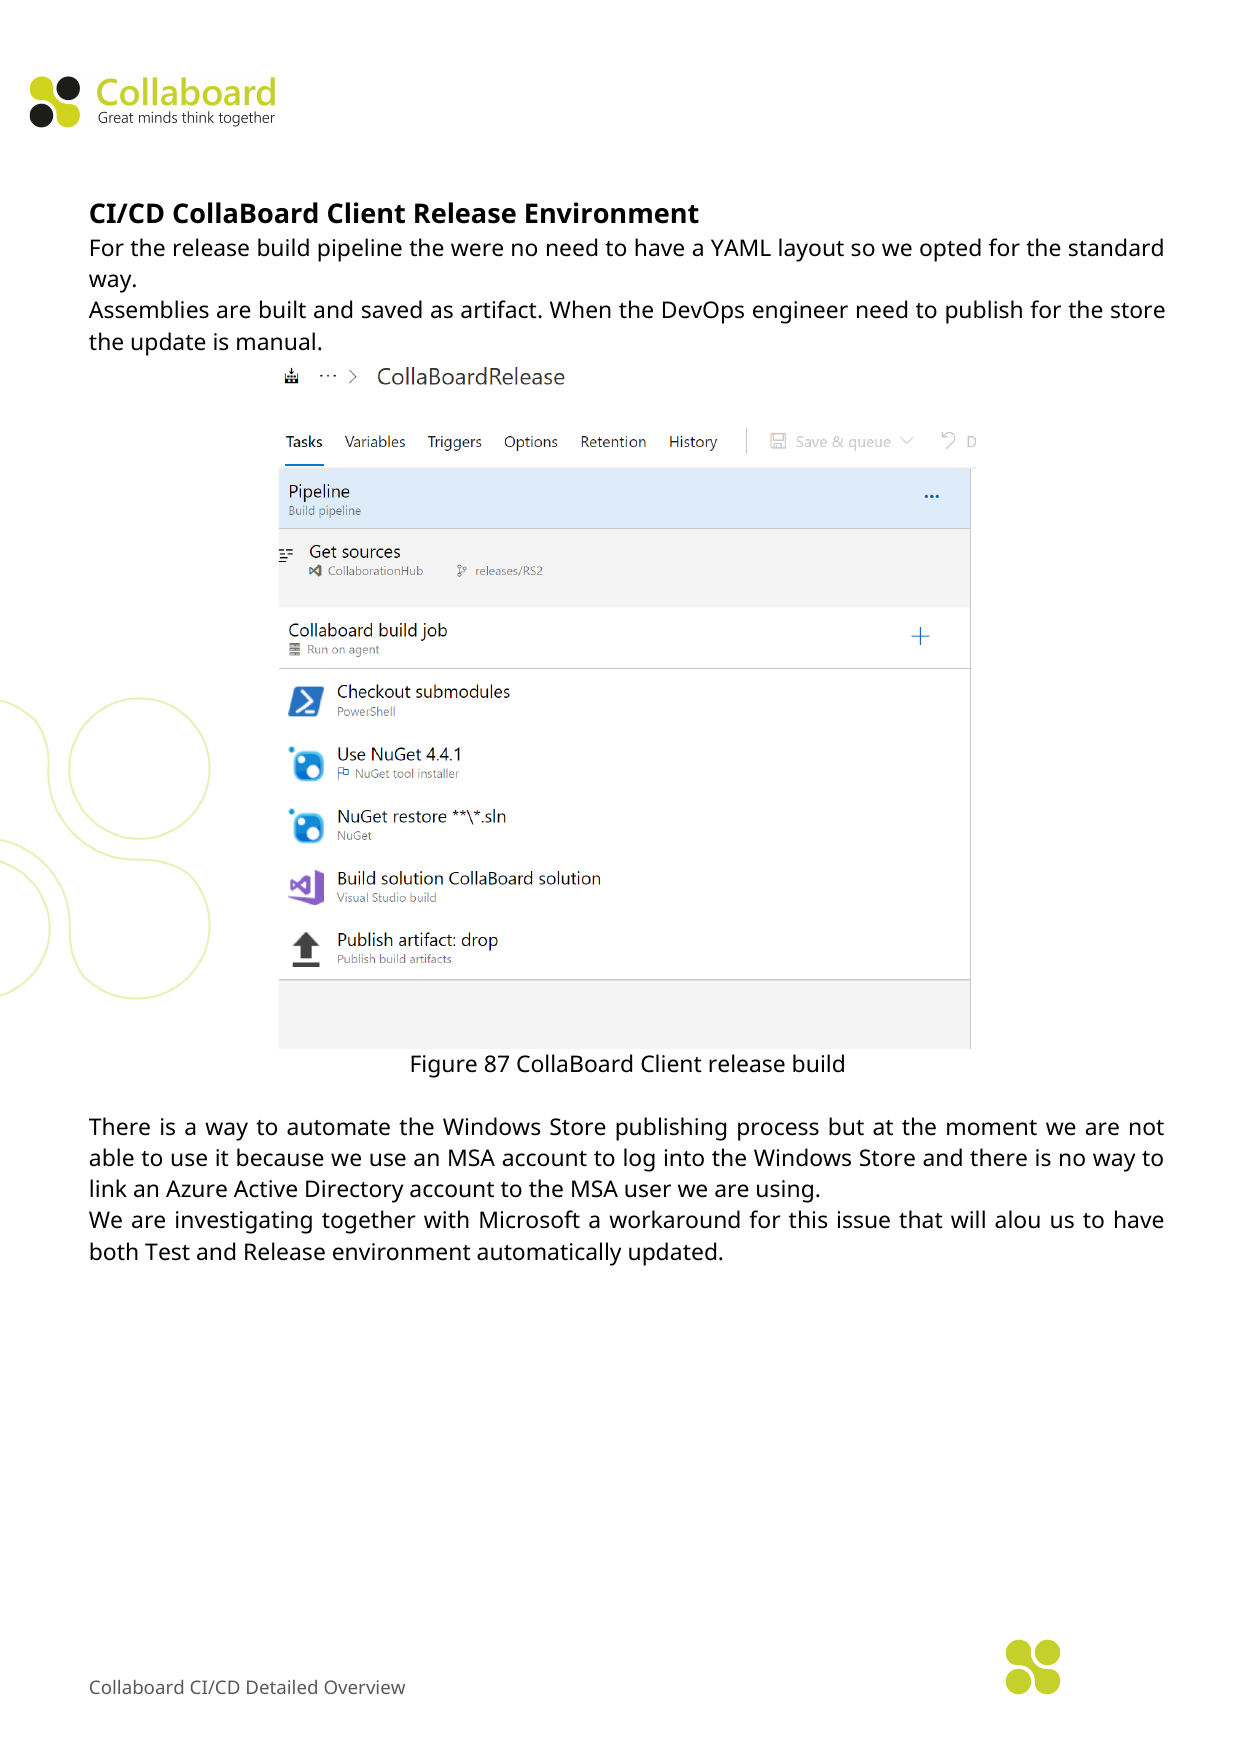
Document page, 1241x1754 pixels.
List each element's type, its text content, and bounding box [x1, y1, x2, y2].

text Assemblies are built and saved as artifact. When the DevOps engineer need to publish for the store the update is manual. [89, 294, 1167, 357]
picture [0, 693, 215, 1004]
text We are investigating together with Microsoft a workaround for this issue that will alou us to have both Test and Release environment automatically updated. [89, 1204, 1167, 1267]
picture [1005, 1639, 1061, 1695]
text Figure 87 CollaBoard Client release build [89, 1048, 1167, 1079]
subtitle CI/CD CollaBoard Client Release Environment [89, 195, 1167, 232]
picture [29, 73, 278, 129]
picture [278, 356, 977, 1049]
text There is a way to automate the Windows Store publishing process but at the moment we are not able to use it because we use an MSA account to log into the Windows Store and there is no way to link an Azure Active Directory account to the MSA user we are using. [89, 1111, 1167, 1204]
text For the release build pipeline the were no need to have a YAML layout so we opted for the standard way. [89, 232, 1167, 294]
